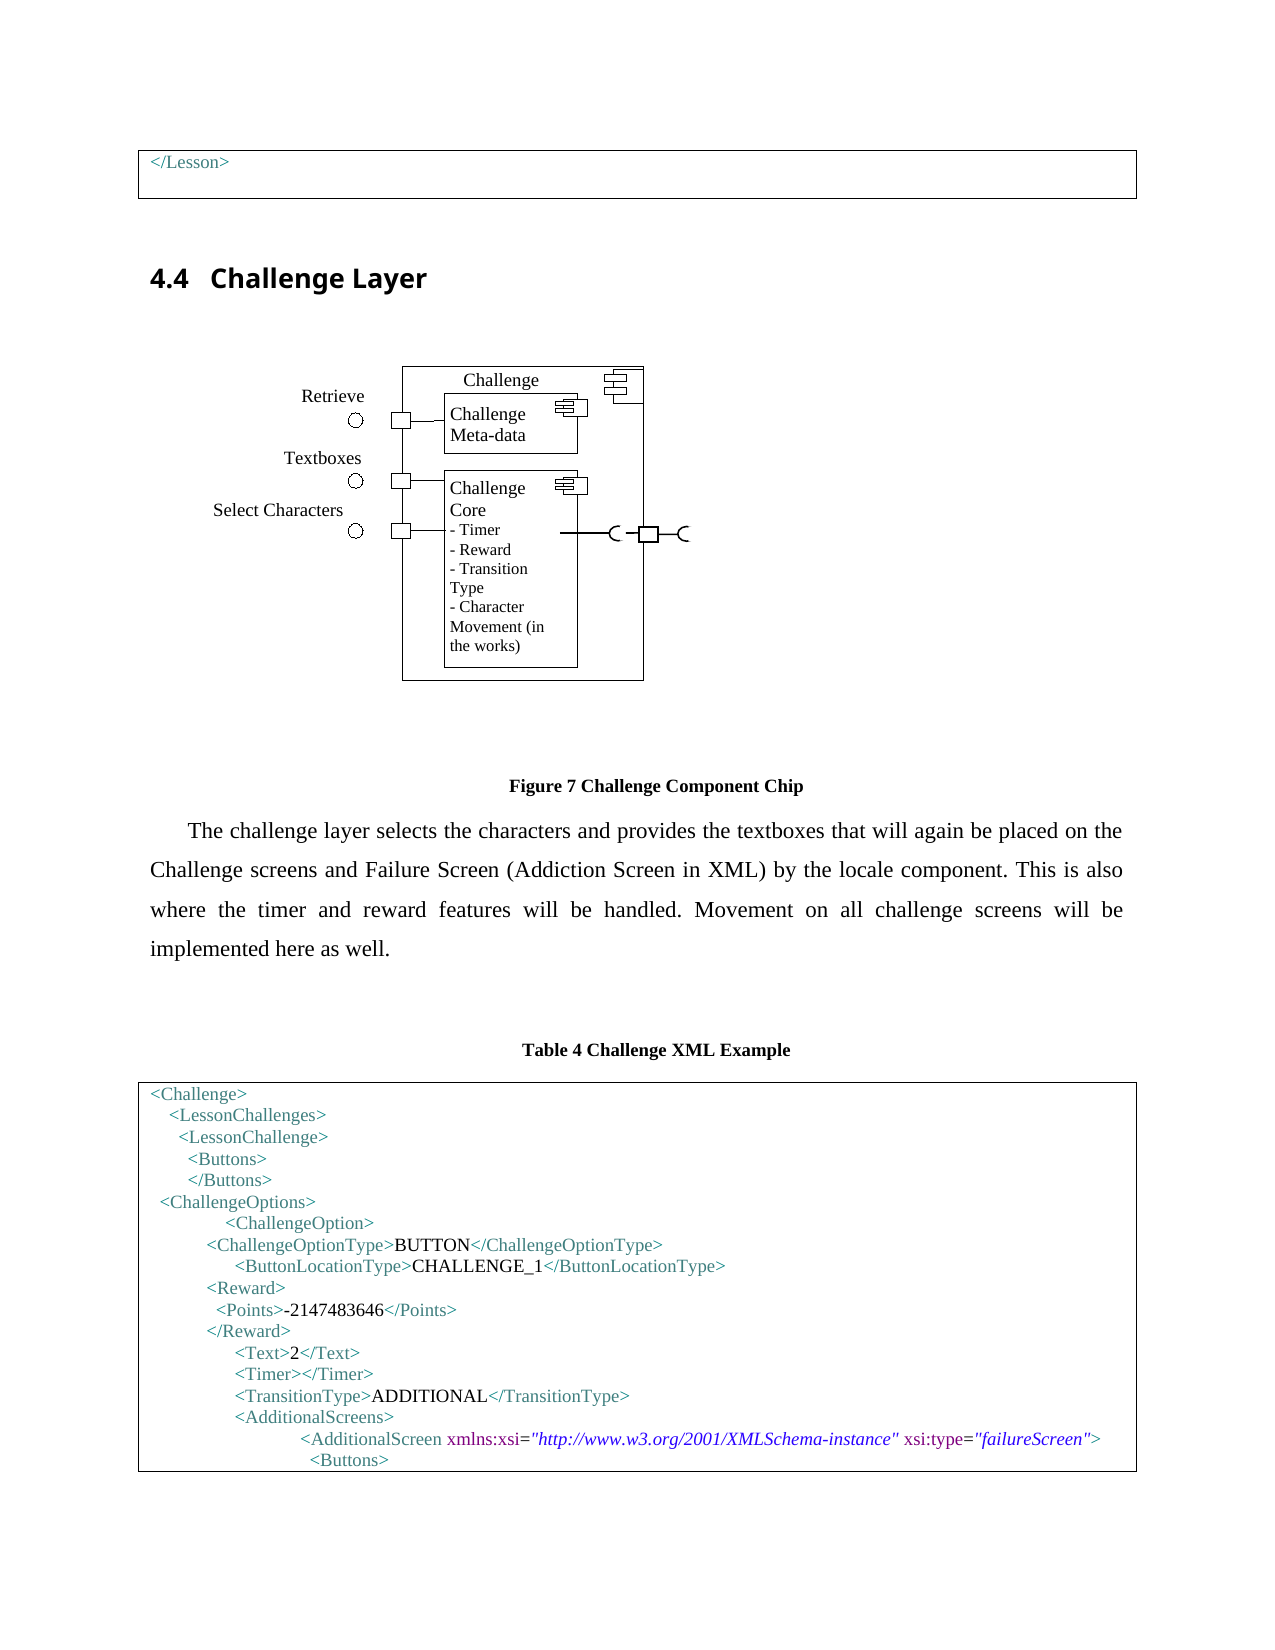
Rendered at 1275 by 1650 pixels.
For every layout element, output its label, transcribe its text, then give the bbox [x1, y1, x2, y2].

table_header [139, 151, 1136, 198]
text The challenge layer selects the characters and provides the textboxes that will again be placed on the Challenge screens and Failure Screen (Addiction Screen in XML) by the locale component. This is also where the timer and reward features will be handled. Movement on all challenge screens will be implemented here as well. [150, 817, 1125, 962]
subtitle Challenge Layer [150, 259, 1125, 296]
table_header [139, 1083, 1136, 1471]
text Table 4 Challenge XML Example [150, 1039, 1125, 1061]
